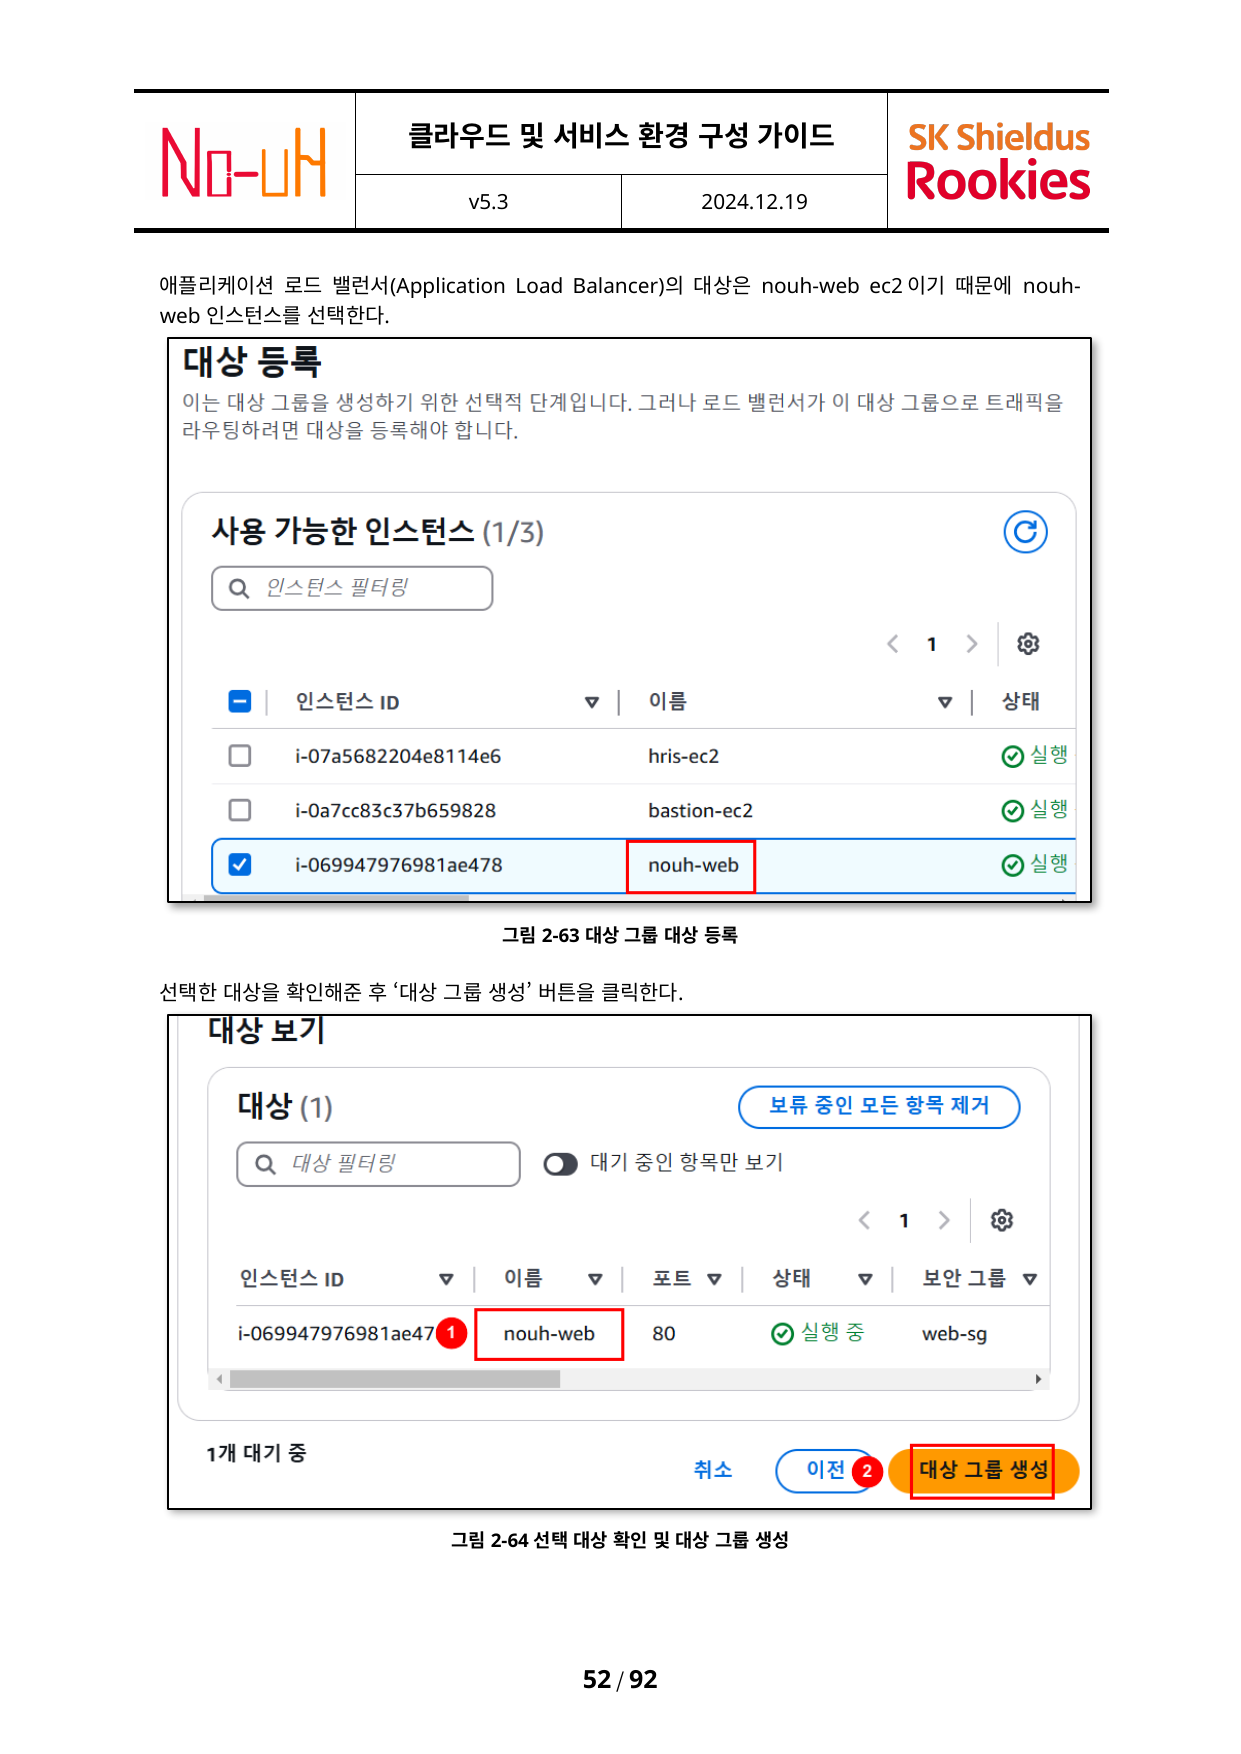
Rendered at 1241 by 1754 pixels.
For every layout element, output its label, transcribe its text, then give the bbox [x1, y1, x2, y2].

text 선택한 대상을 확인해준 후 ‘대상 그룹 생성’ 버튼을 클릭한다. [159, 976, 1081, 1007]
text 애플리케이션 로드 밸런서(Application Load Balancer)의 대상은 nouh-web ec2이기 때문에 nouh-web 인스턴스를 선택한다. [159, 269, 1081, 330]
picture [145, 122, 347, 200]
picture [906, 118, 1090, 204]
picture [169, 1016, 1090, 1508]
picture [169, 339, 1090, 901]
